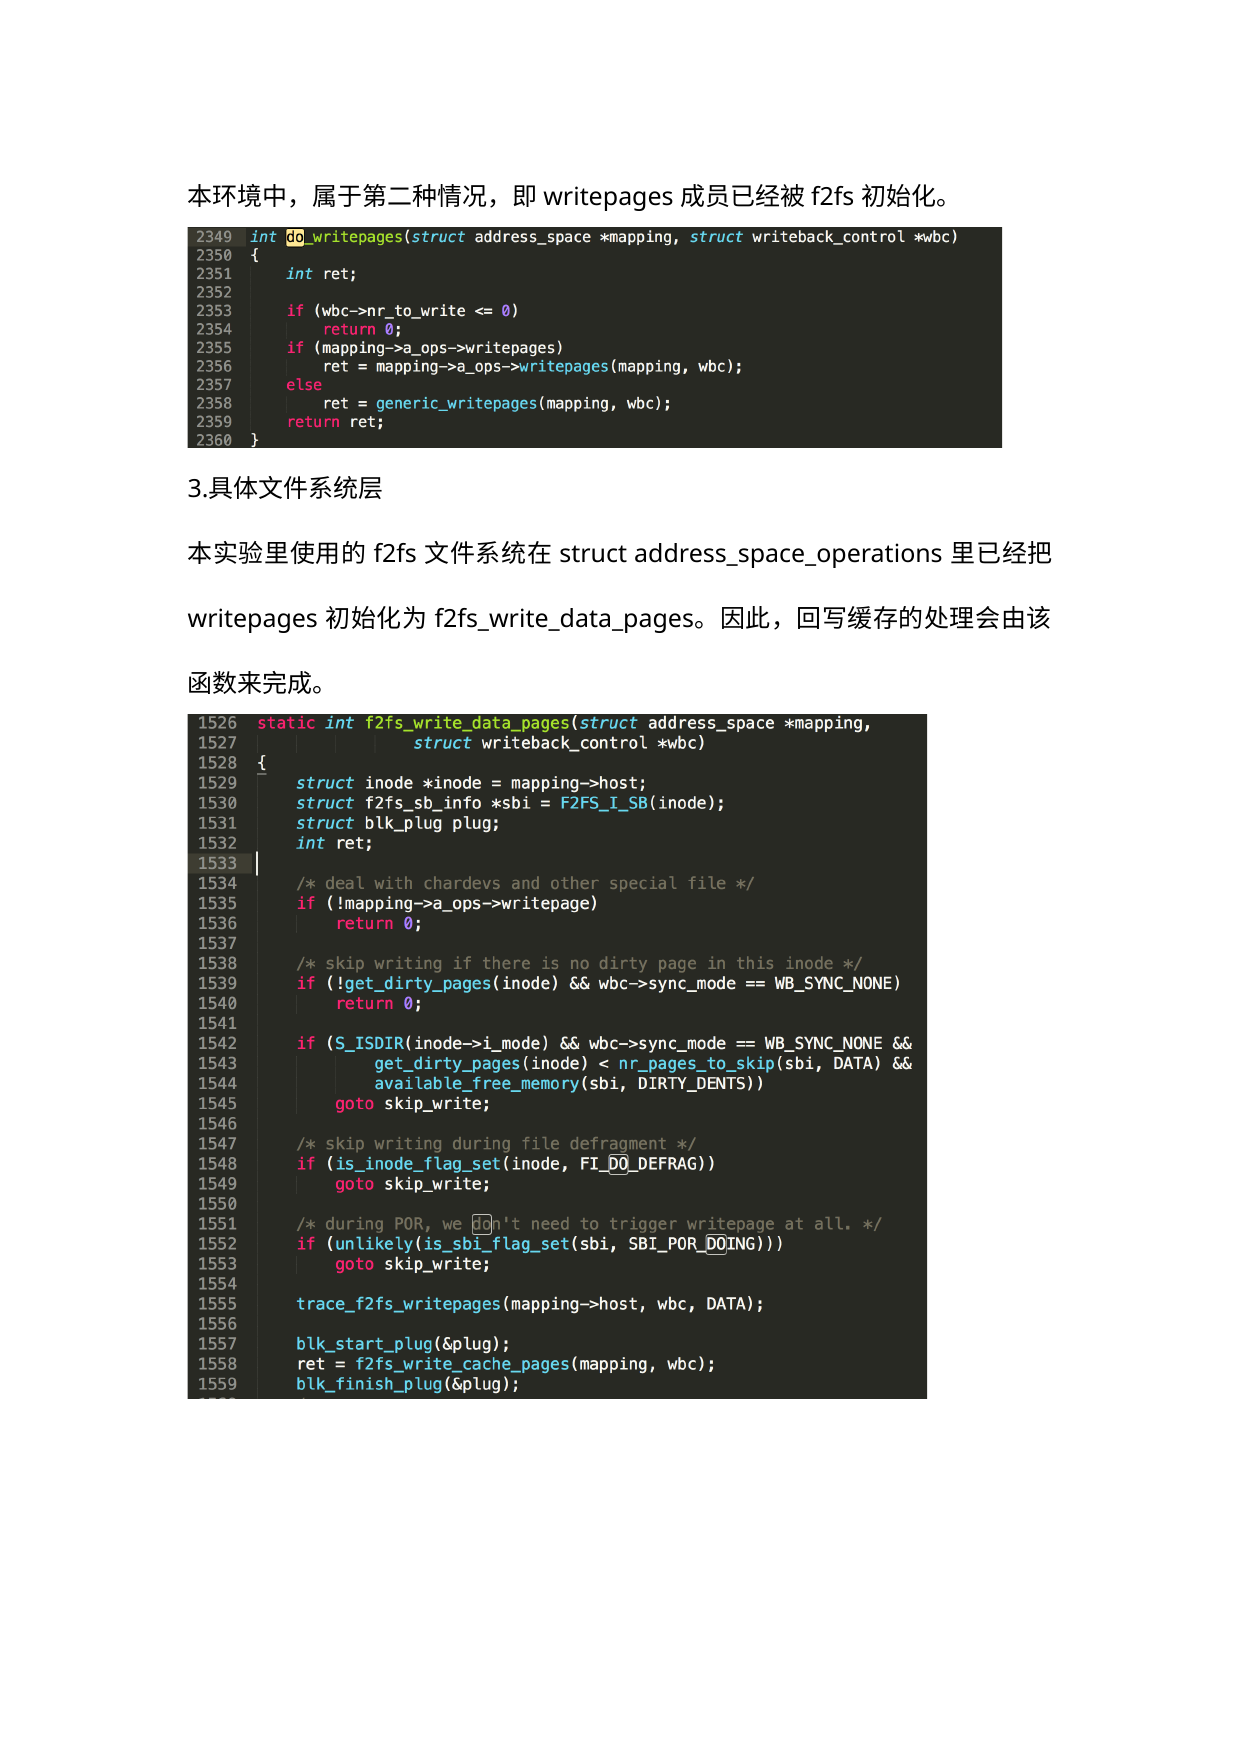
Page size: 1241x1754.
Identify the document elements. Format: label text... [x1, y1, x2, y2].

picture [187, 227, 1003, 448]
text 本实验里使用的 f2fs 文件系统在 struct address_space_operations 里已经把 writepages 初始化为 f2fs_write_data_pages。因此，回写缓存的处理会由该函数来完成。 [187, 519, 1053, 714]
text 3.具体文件系统层 [187, 454, 1053, 519]
picture [187, 714, 928, 1399]
text 本环境中，属于第二种情况，即 writepages 成员已经被 f2fs 初始化。 [187, 162, 1053, 227]
